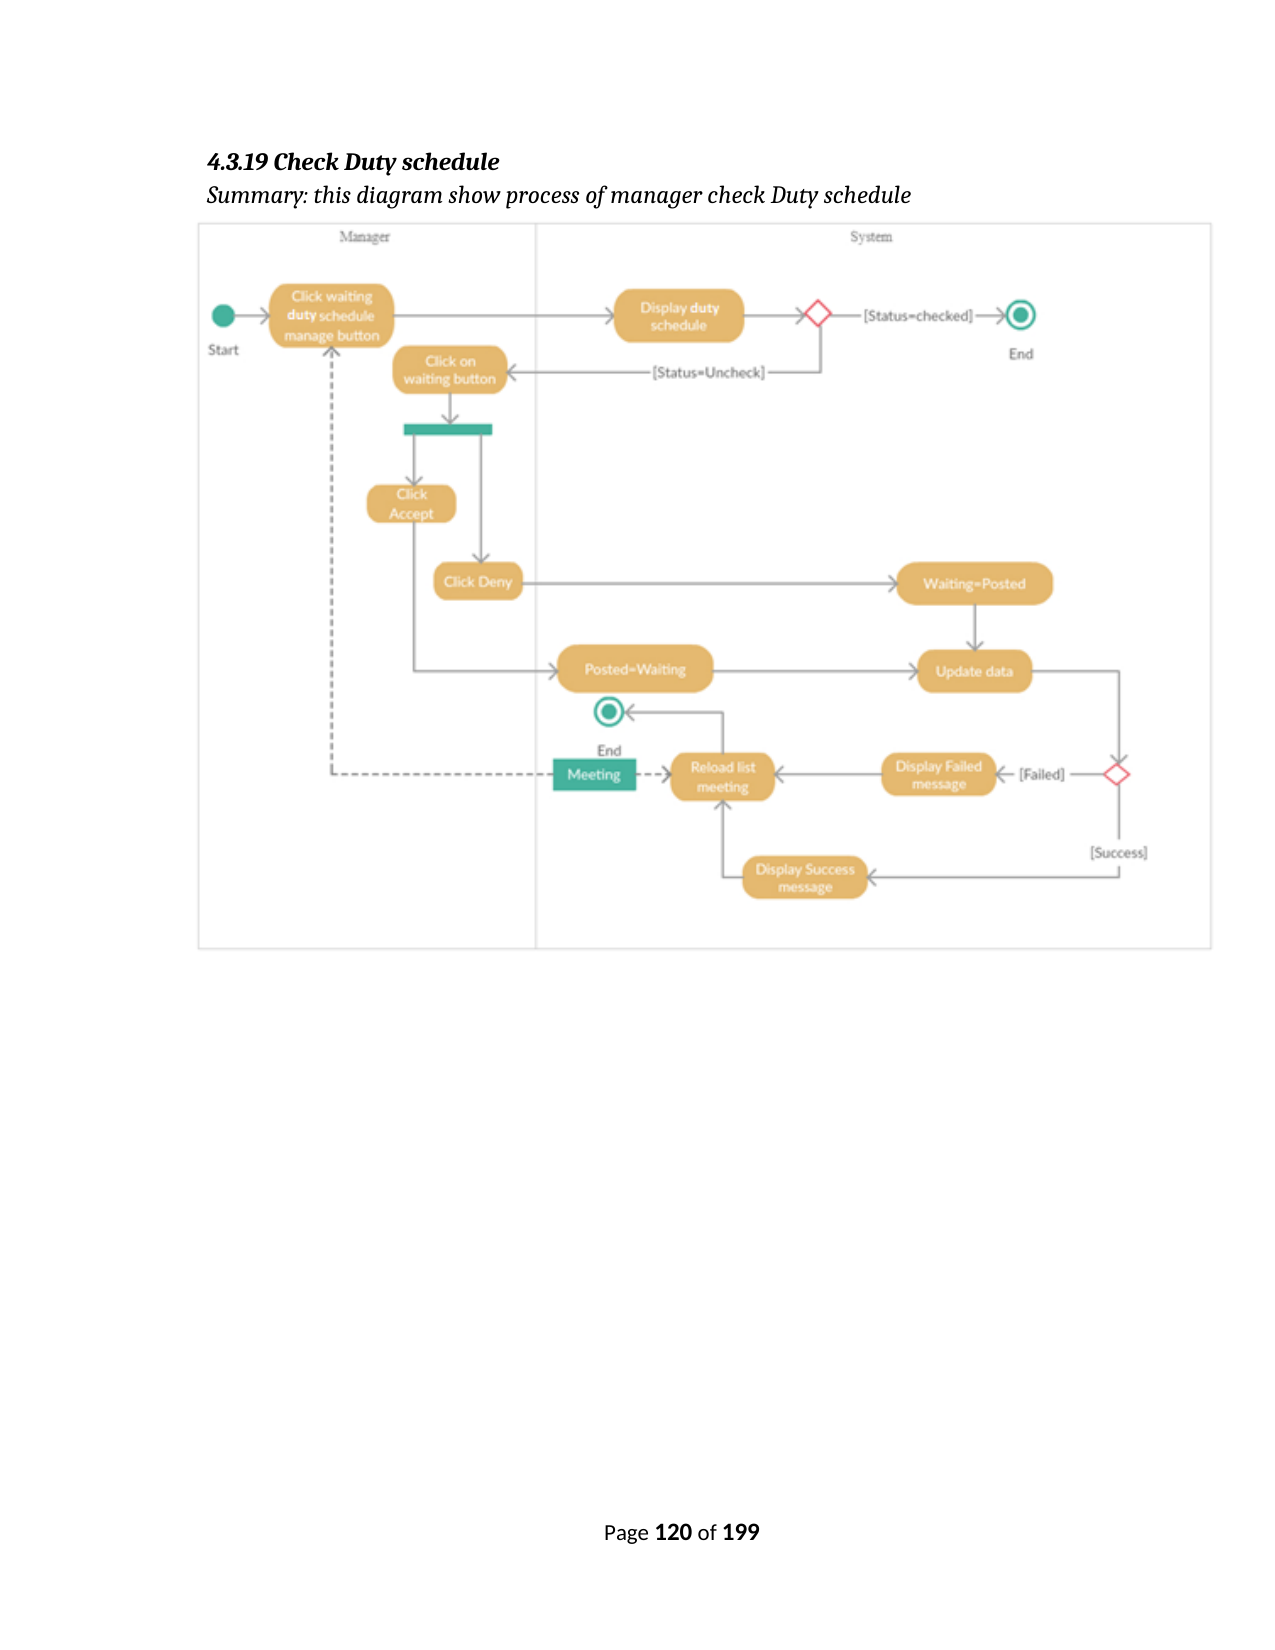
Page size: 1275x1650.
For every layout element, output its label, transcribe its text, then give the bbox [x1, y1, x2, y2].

text Summary: this diagram show process of manager check Duty schedule [207, 181, 1157, 209]
text 4.3.19 Check Duty schedule [207, 148, 1157, 176]
picture [188, 213, 1222, 970]
